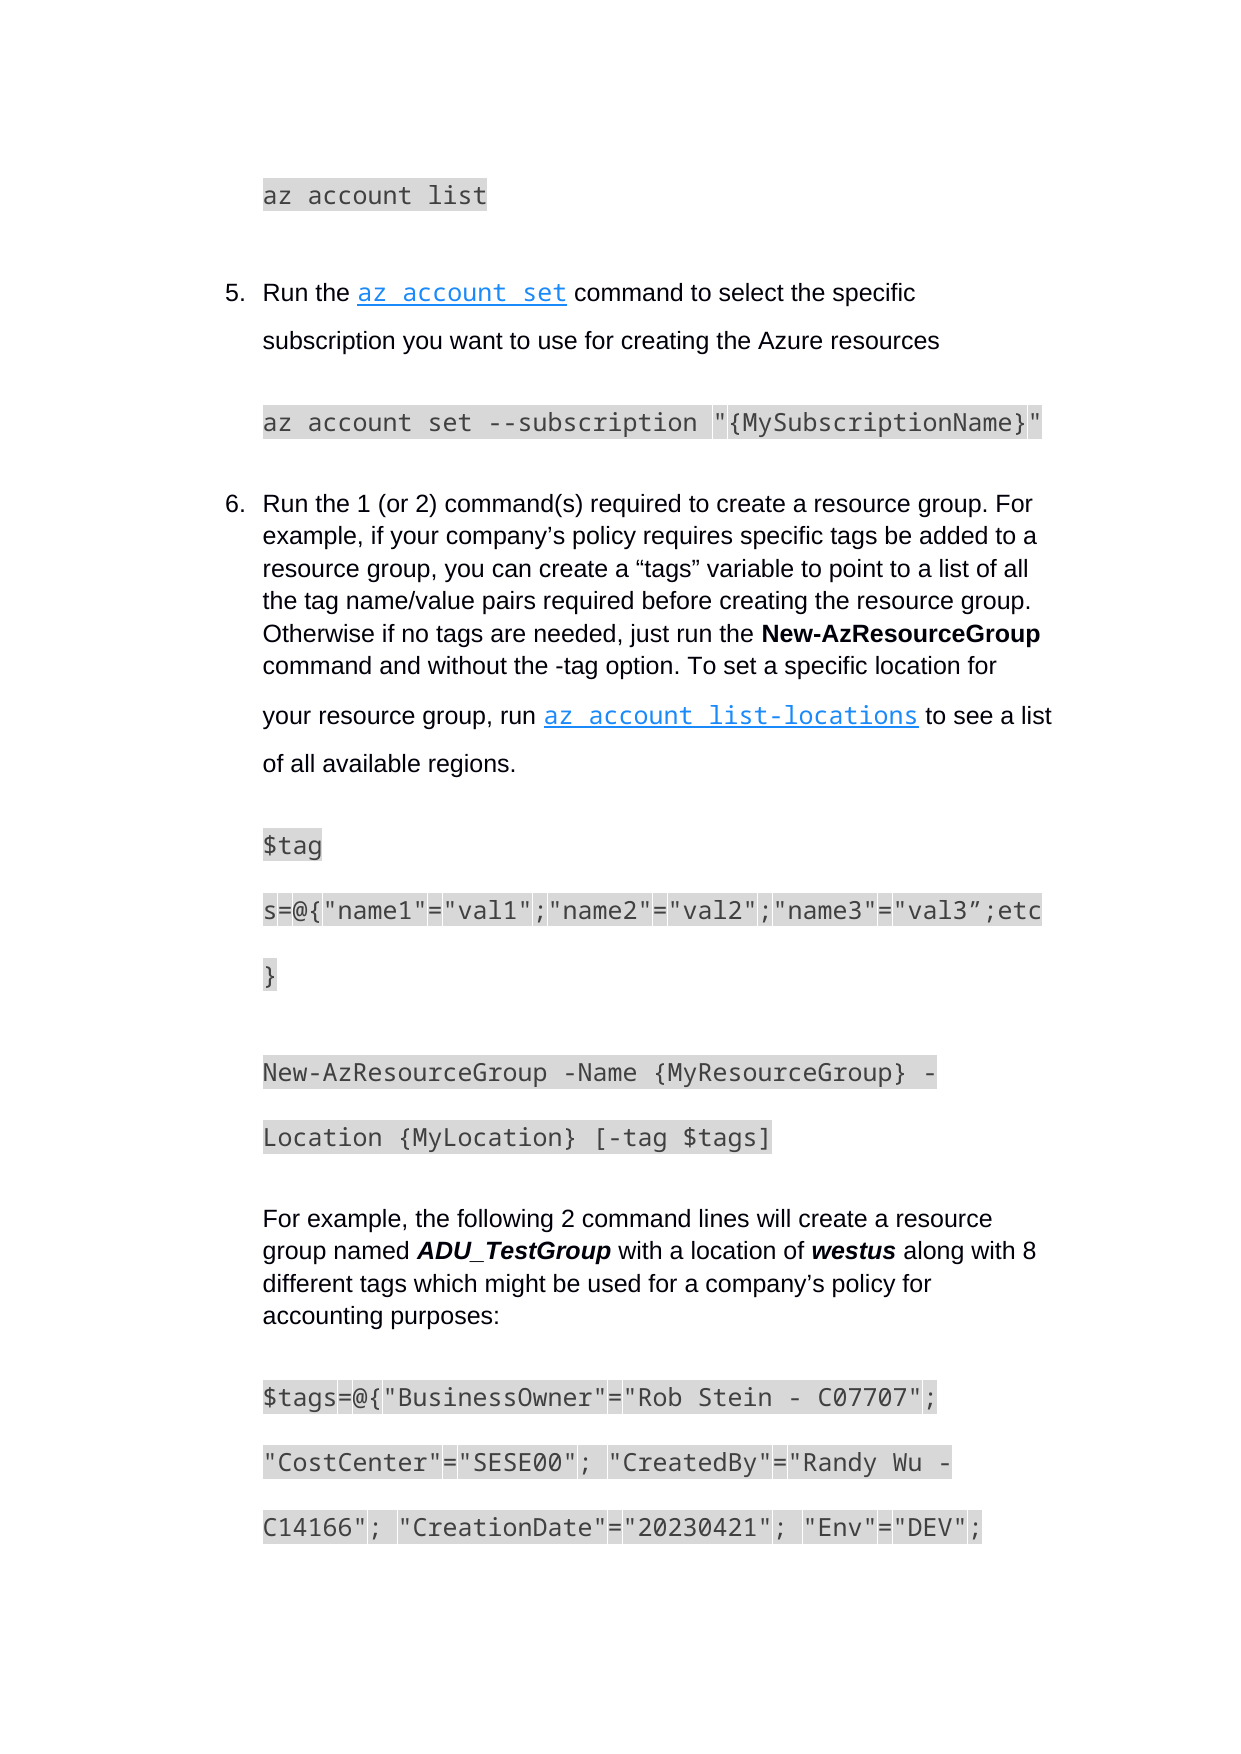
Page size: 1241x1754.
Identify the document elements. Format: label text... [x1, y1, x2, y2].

text $tags=@{"name1"="val1";"name2"="val2";"name3"="val3”;etc} [262, 812, 1053, 1007]
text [262, 1364, 1053, 1559]
text New-AzResourceGroup -Name {MyResourceGroup} -Location {MyLocation} [-tag $tags] [262, 1039, 1053, 1169]
list Run the 1 (or 2) command(s) required to create a resource group. For example, if your company’s policy requires specific tags be added to a resource group, you can create a “tags” variable to point to a list of all the tag name/value pairs required before creating the resource group. Otherwise if no tags are needed, just run the New-AzResourceGroup command and without the -tag option. To set a specific location for your resource group, run az account list-locations to see a list of all available regions. [225, 487, 1053, 779]
text az account set --subscription "{MySubscriptionName}" [262, 389, 1053, 454]
text az account list [262, 162, 1053, 227]
list For example, the following 2 command lines will create a resource group named ADU_TestGroup with a location of westus along with 8 different tags which might be used for a company’s policy for accounting purposes: [262, 1202, 1053, 1332]
list Run the az account set command to select the specific subscription you want to use for creating the Azure resources [225, 259, 1053, 357]
